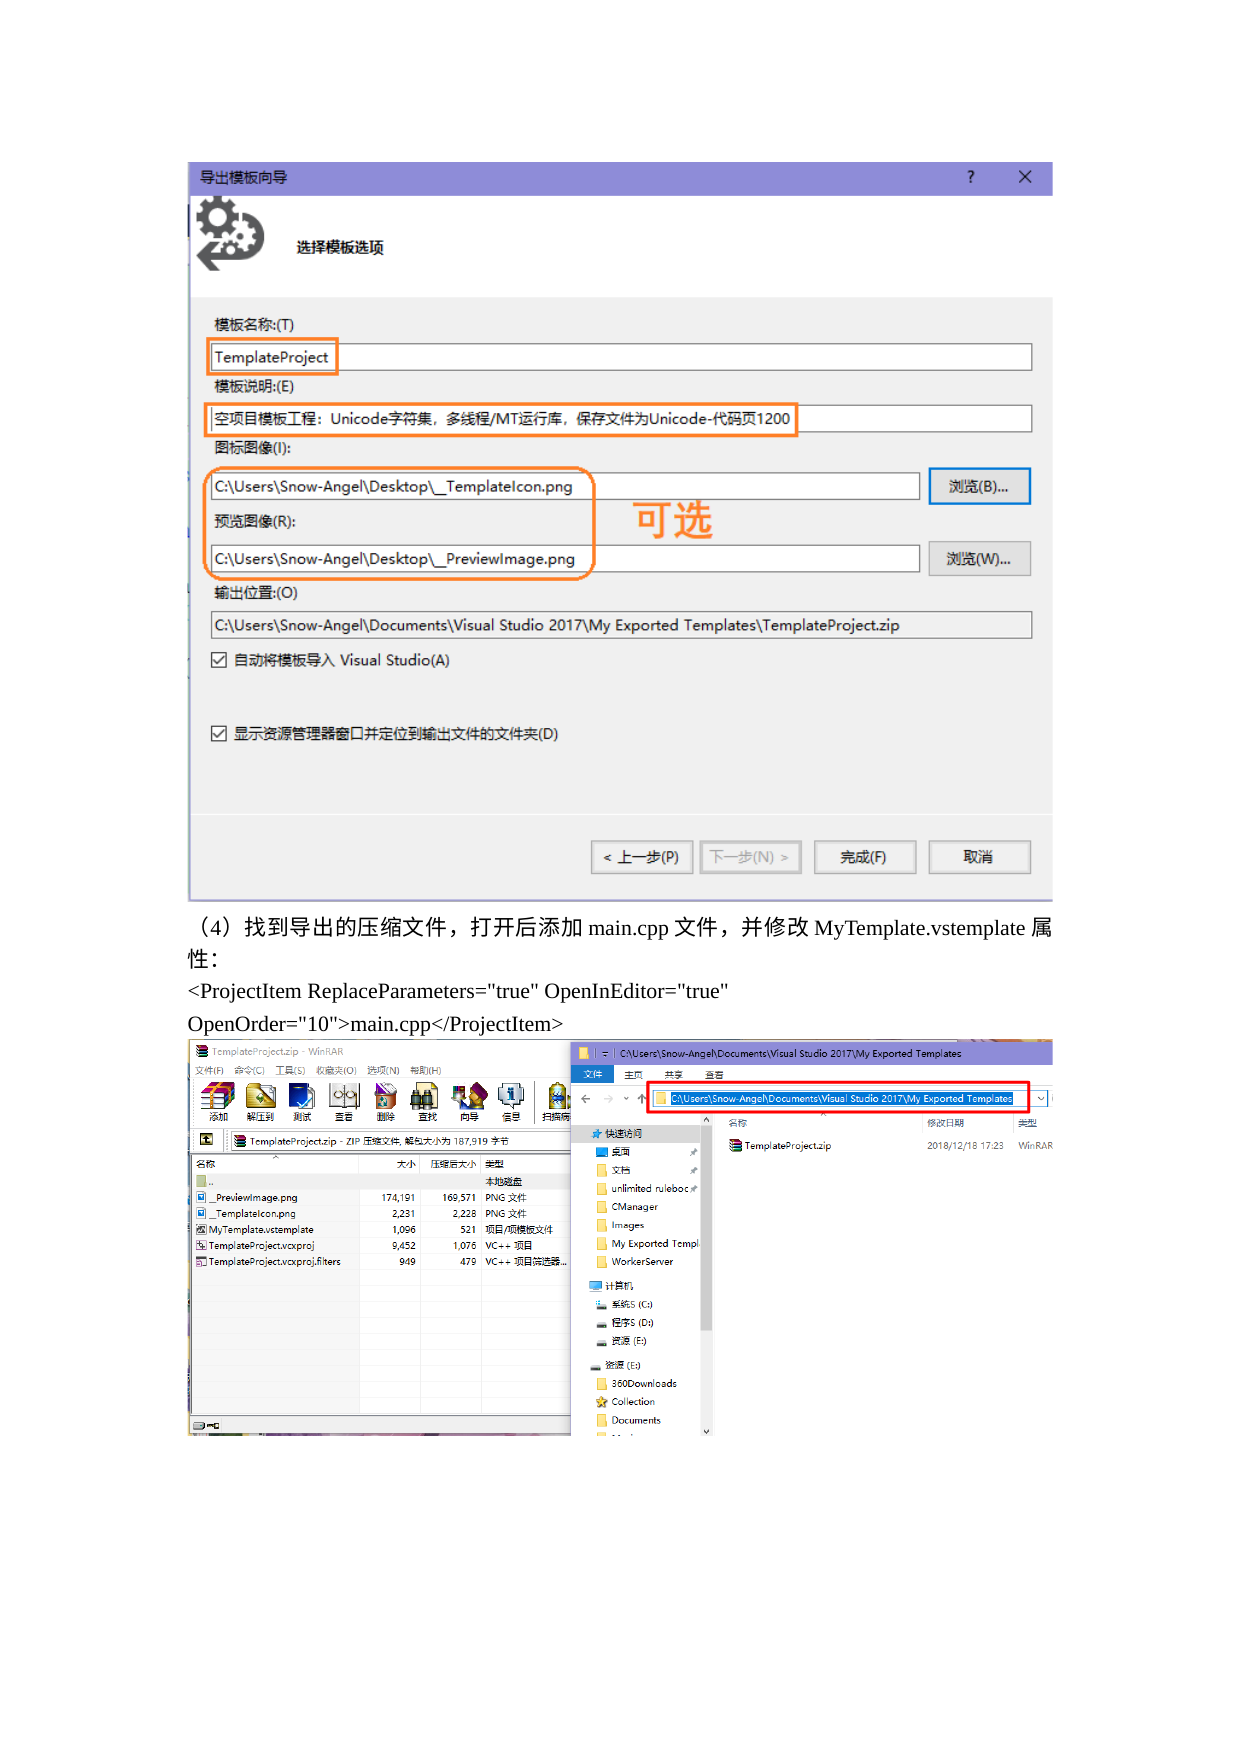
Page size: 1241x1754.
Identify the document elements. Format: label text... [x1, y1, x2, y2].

picture [187, 1039, 1053, 1436]
text <ProjectItem ReplaceParameters="true" OpenInEditor="true" OpenOrder="10">main.cpp</ProjectItem> [187, 974, 1053, 1039]
picture [187, 162, 1053, 902]
text （4）找到导出的压缩文件，打开后添加main.cpp文件，并修改MyTemplate.vstemplate属性： [187, 909, 1053, 974]
